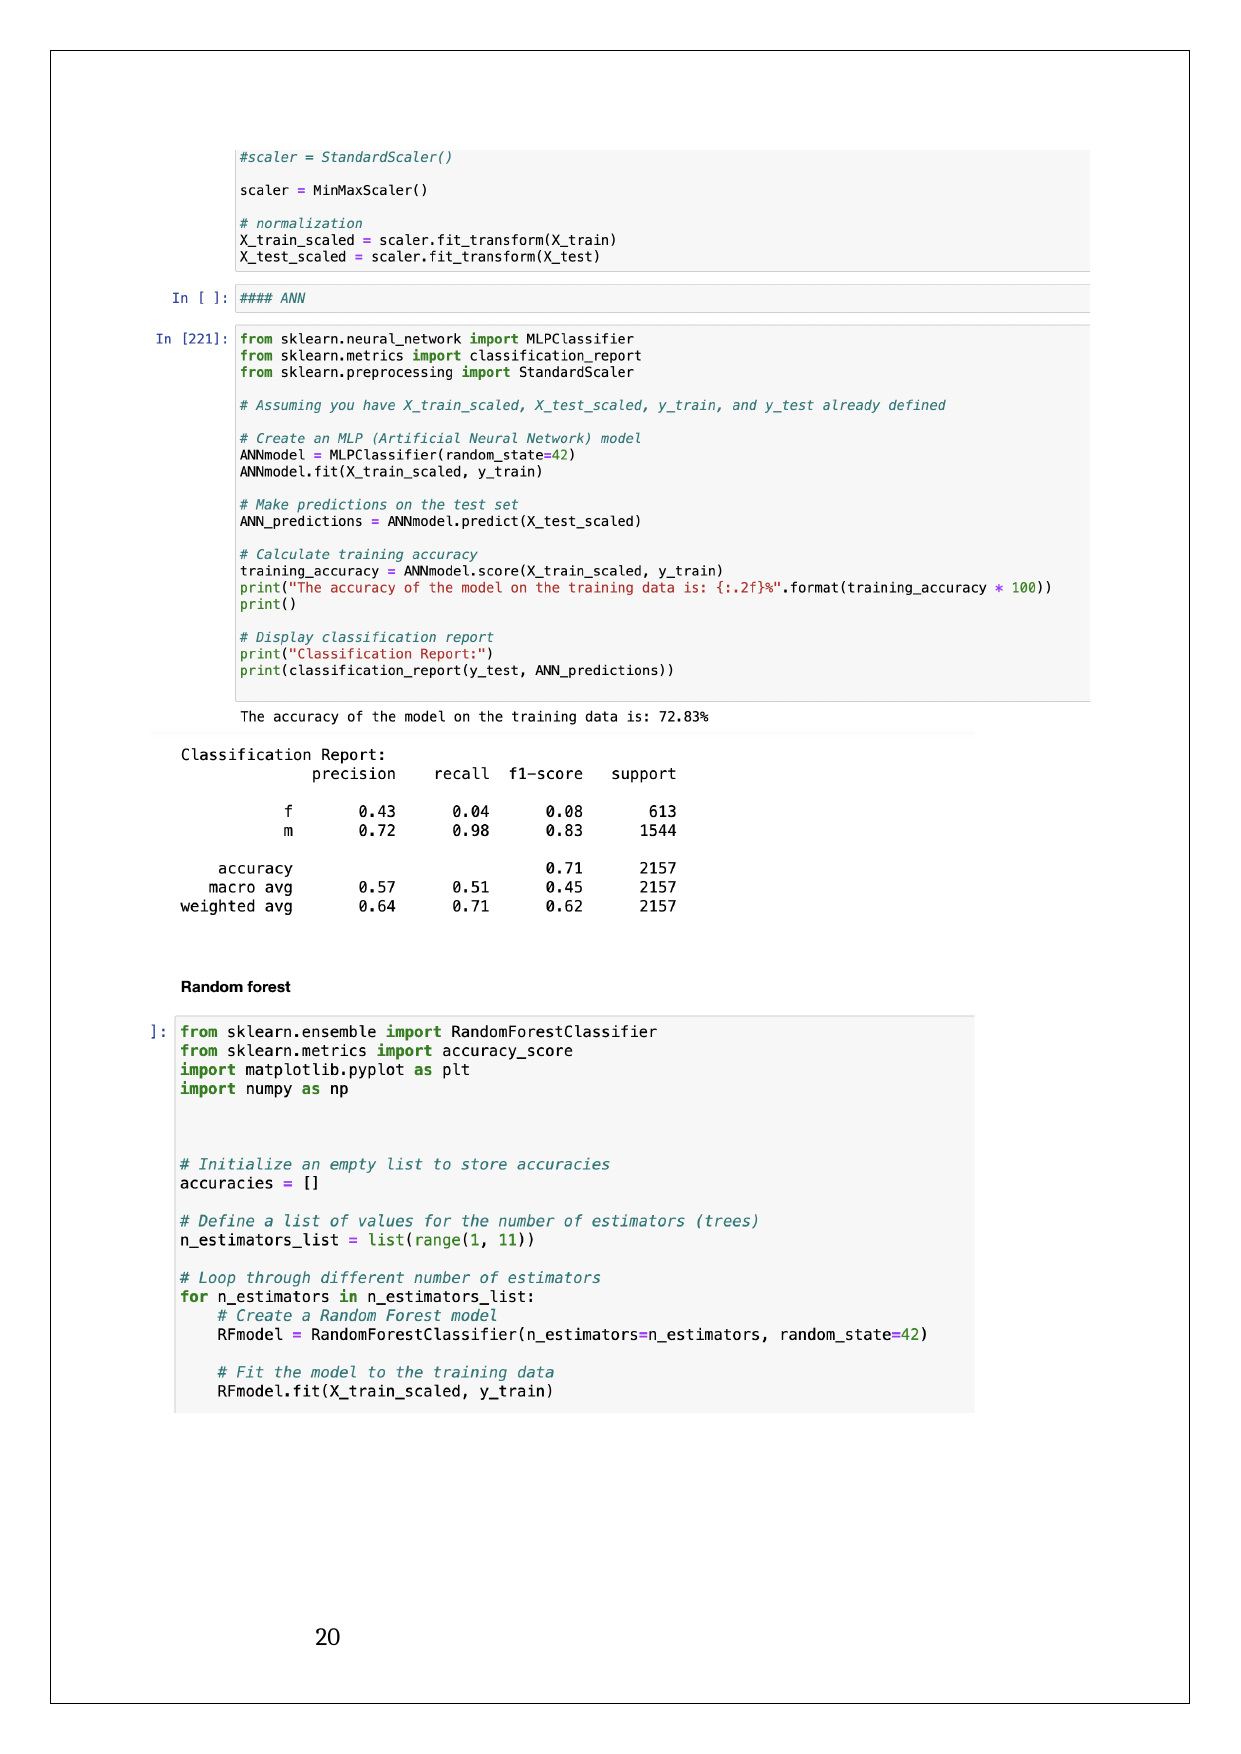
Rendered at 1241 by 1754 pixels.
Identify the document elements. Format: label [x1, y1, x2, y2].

picture [150, 150, 1091, 729]
picture [151, 731, 975, 1413]
